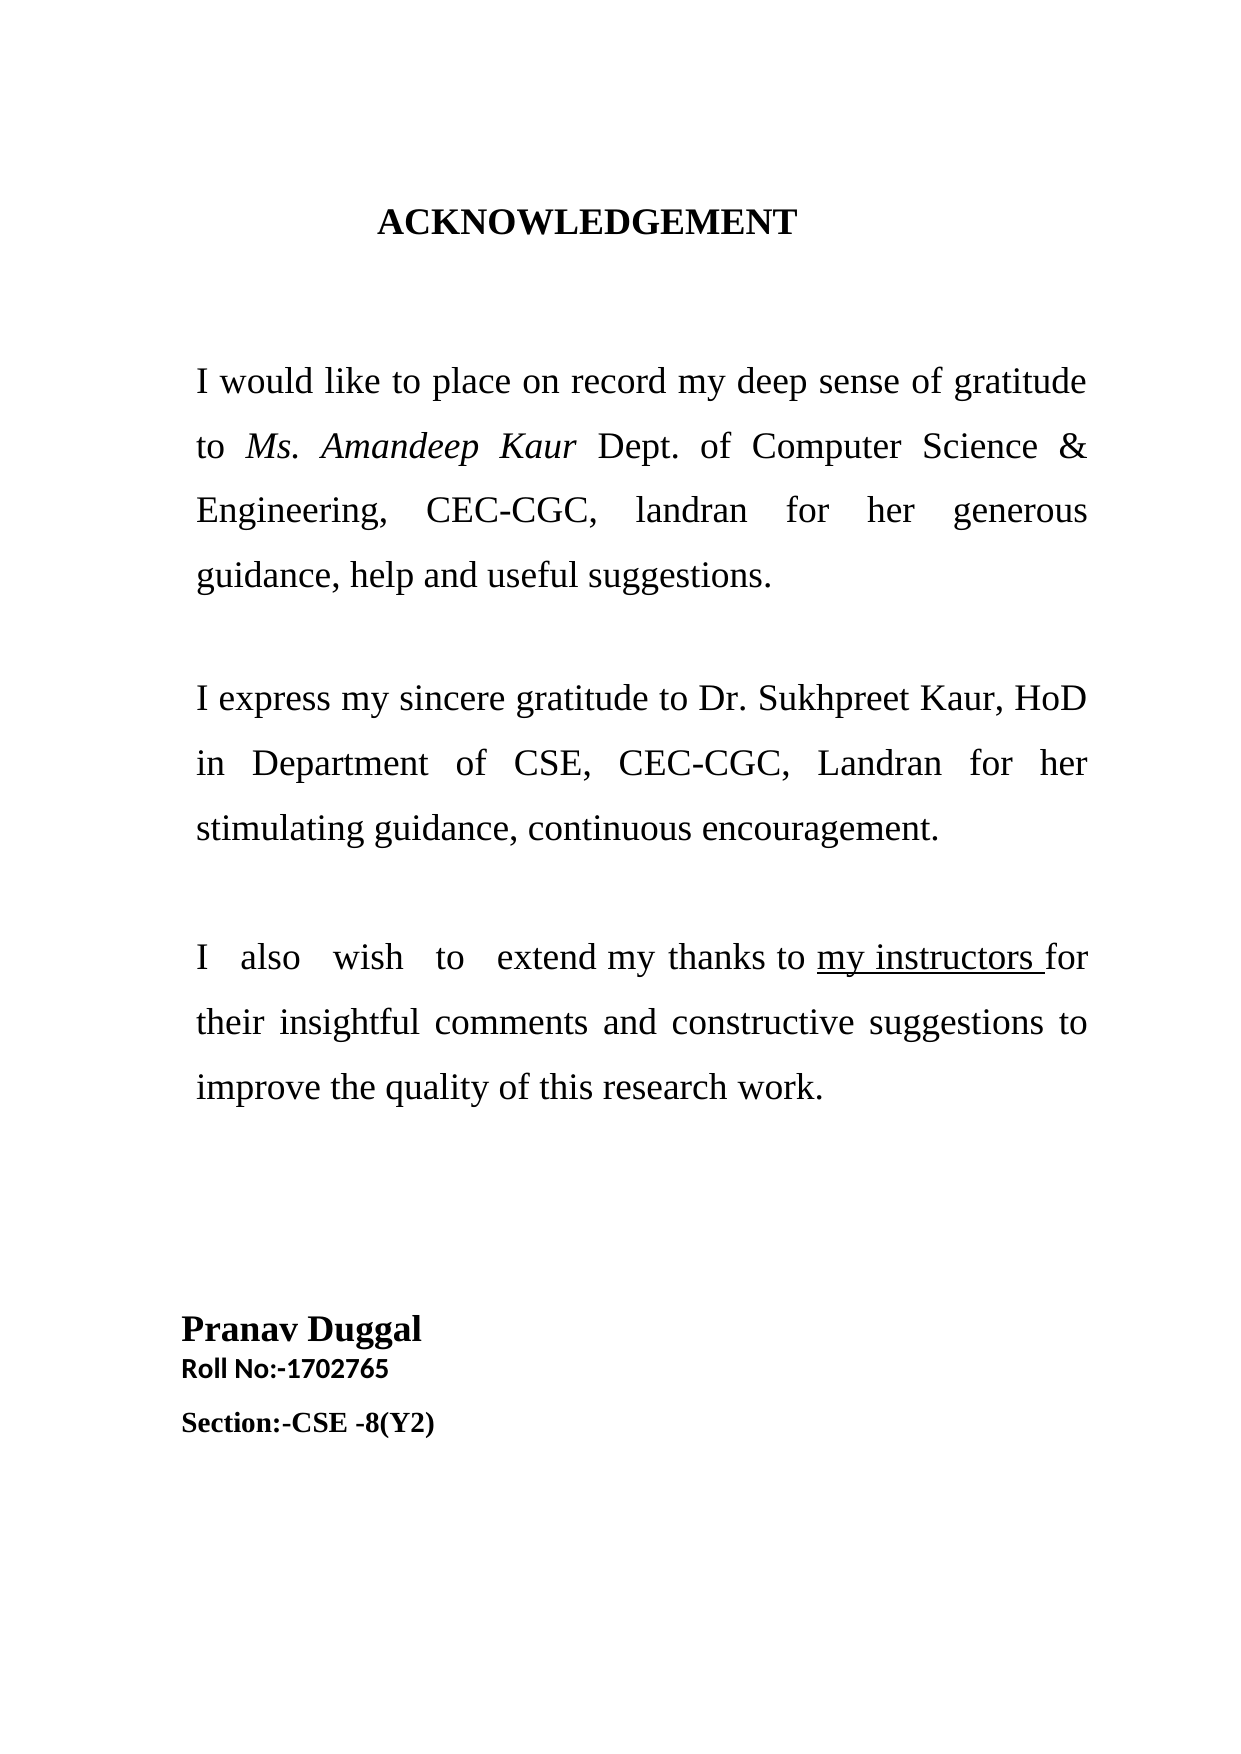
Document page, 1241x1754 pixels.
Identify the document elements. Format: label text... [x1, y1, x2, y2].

text Roll No:-1702765 [106, 1350, 1140, 1386]
text Section:-CSE -8(Y2) [106, 1405, 1140, 1438]
subtitle ACKNOWLEDGEMENT [106, 200, 1068, 243]
subtitle Pranav Duggal [106, 1308, 456, 1350]
text I would like to place on record my deep sense of gratitude to Ms. Amandeep Kaur Dept. of Computer Science & Engineering, CEC-CGC, landran for her generous guidance, help and useful suggestions. [196, 358, 1089, 596]
text I also wish to extend my thanks to my instructors for their insightful comments and constructive suggestions to improve the quality of this research work. [196, 935, 1088, 1107]
text I express my sincere gratitude to Dr. Sukhpreet Kaur, HoD in Department of CSE, CEC-CGC, Landran for her stimulating guidance, continuous encouragement. [196, 676, 1089, 848]
